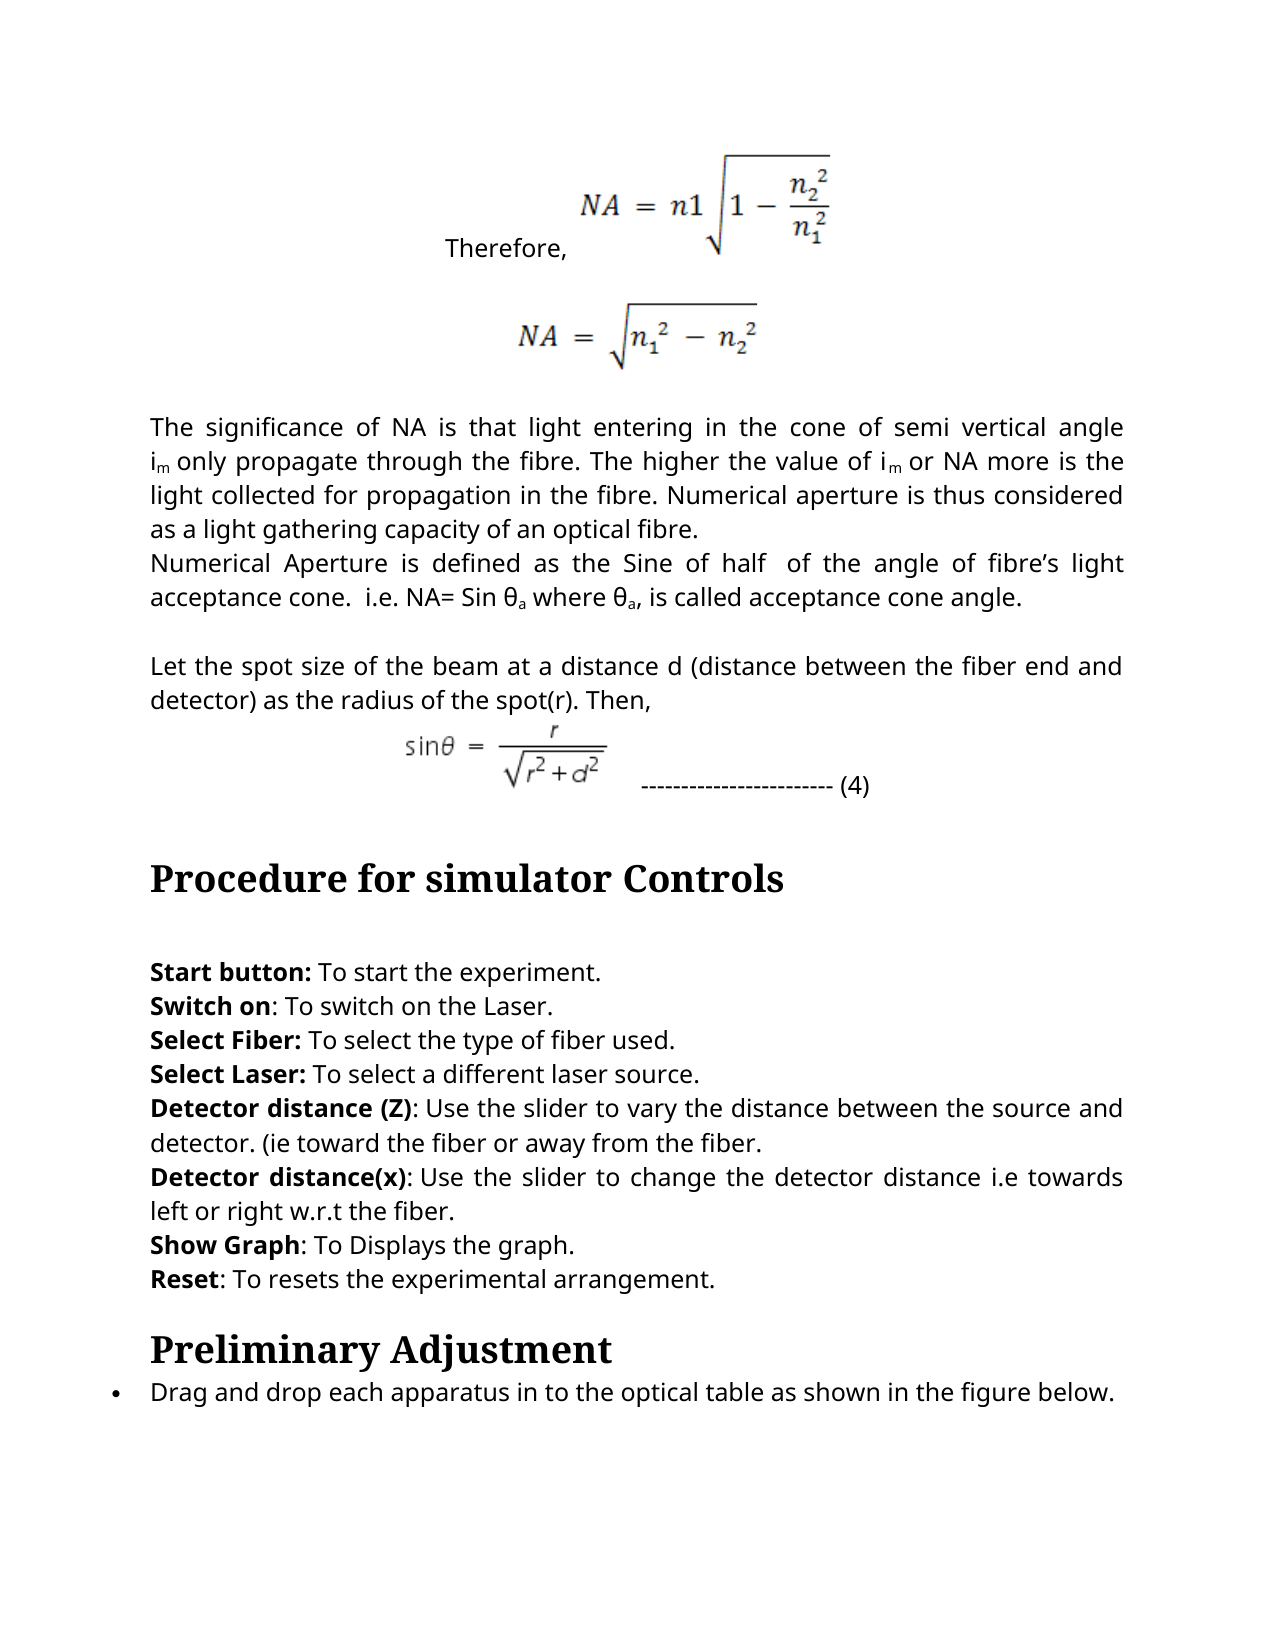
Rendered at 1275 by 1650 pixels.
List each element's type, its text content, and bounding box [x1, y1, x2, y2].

list Drag and drop each apparatus in to the optical table as shown in the figure below. [112, 1375, 1125, 1409]
picture [580, 150, 831, 258]
text The significance of NA is that light entering in the cone of semi vertical angle im only propagate through the fibre. The higher the value of im or NA more is the light collected for propagation in the fibre. Numerical aperture is thus considered as a light gathering capacity of an optical fibre. [150, 410, 1125, 546]
picture [405, 716, 609, 795]
text Select Laser: To select a different laser source. [150, 1057, 1125, 1091]
subtitle Procedure for simulator Controls [150, 853, 1125, 904]
text Select Fiber: To select the type of fiber used. [150, 1023, 1125, 1057]
text ------------------------ (4) [150, 716, 1125, 802]
text Detector distance(x): Use the slider to change the detector distance i.e towards left or right w.r.t the fiber. [150, 1159, 1125, 1227]
text Therefore, [150, 150, 1125, 265]
subtitle Preliminary Adjustment [150, 1324, 1125, 1375]
text Start button: To start the experiment. Switch on: To switch on the Laser. [150, 955, 1125, 1023]
picture [518, 299, 758, 376]
text Let the spot size of the beam at a distance d (distance between the fiber end and detector) as the radius of the spot(r). Then, [150, 614, 1125, 716]
text Show Graph: To Displays the graph. [150, 1227, 1125, 1261]
text Detector distance (Z): Use the slider to vary the distance between the source and detector. (ie toward the fiber or away from the fiber. [150, 1091, 1125, 1159]
text Numerical Aperture is defined as the Sine of half of the angle of fibre’s light acceptance cone. i.e. NA= Sin θa where θa, is called acceptance cone angle. [150, 546, 1125, 614]
text Reset: To resets the experimental arrangement. [150, 1261, 1125, 1296]
